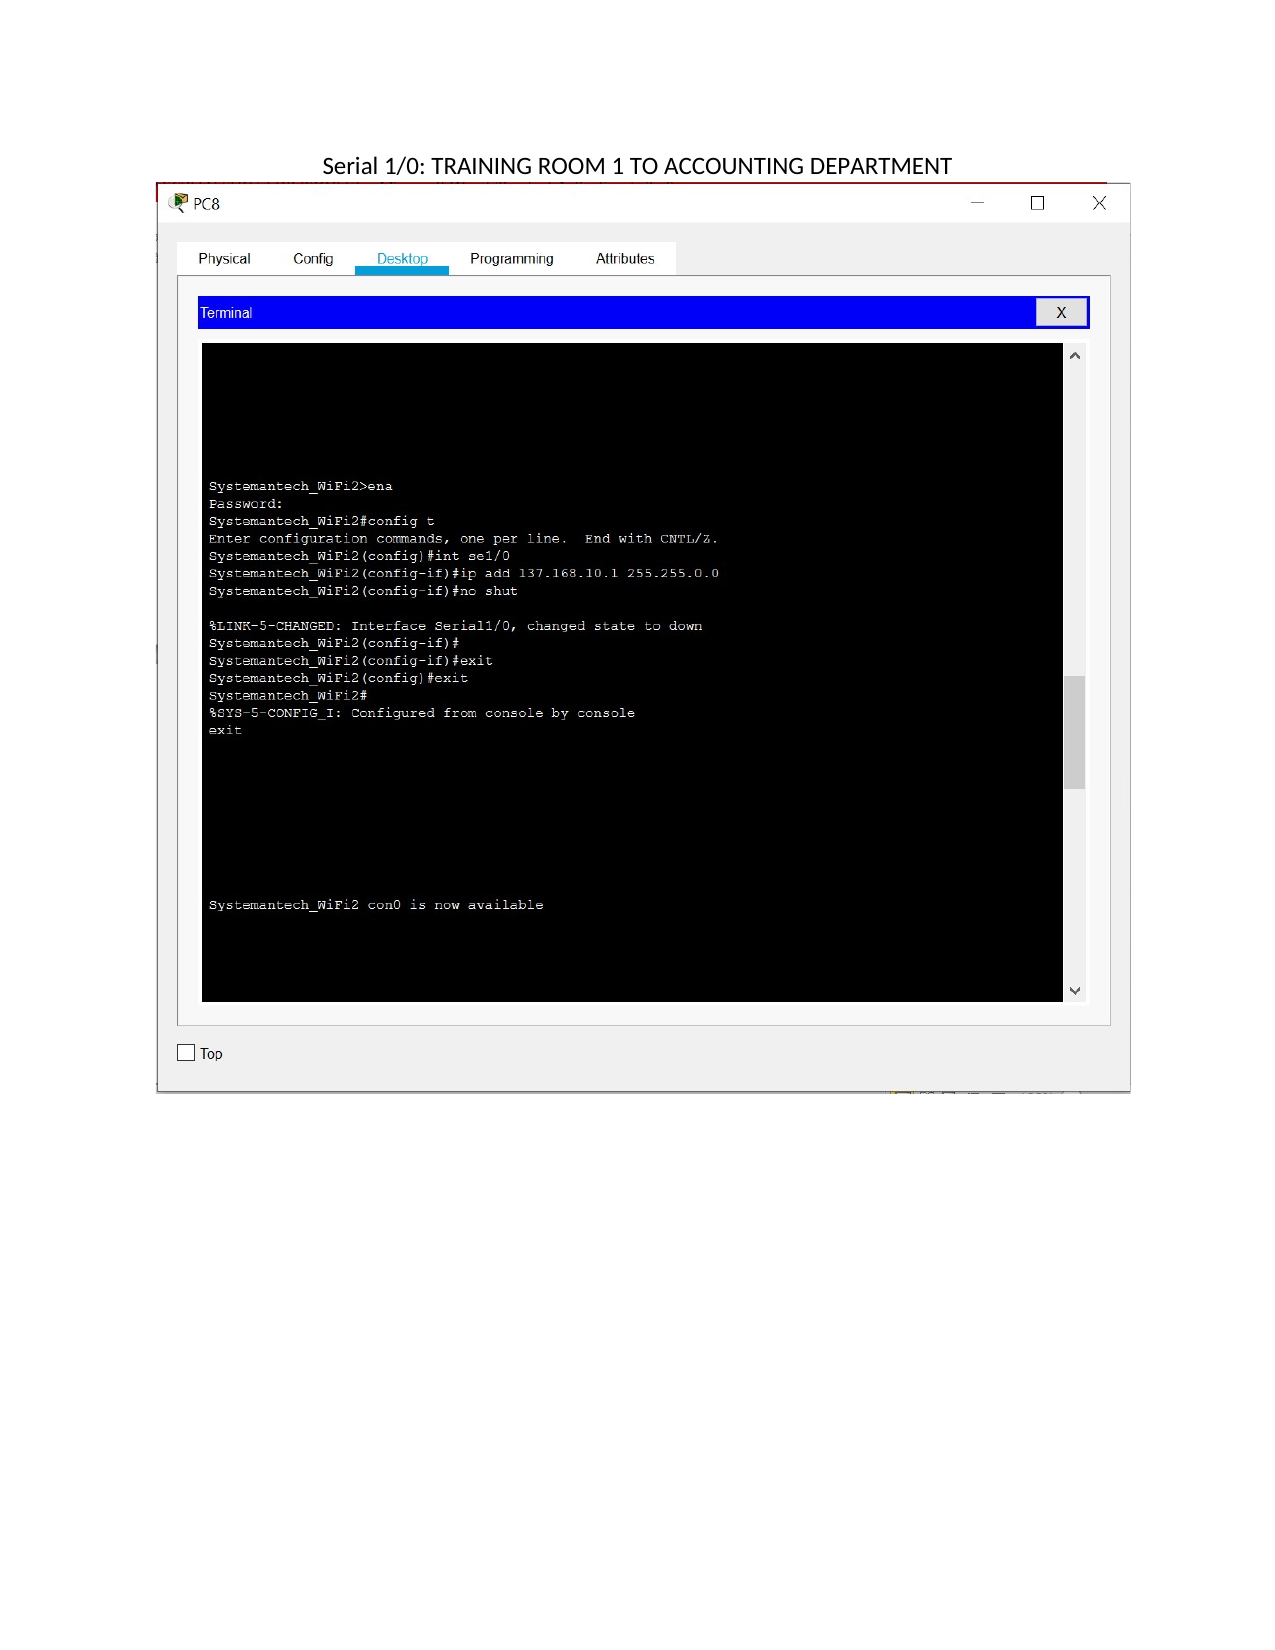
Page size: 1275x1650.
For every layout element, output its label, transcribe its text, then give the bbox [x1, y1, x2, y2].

picture [155, 182, 1131, 1094]
subtitle Serial 1/0: TRAINING ROOM 1 TO ACCOUNTING DEPARTMENT [322, 150, 1125, 180]
